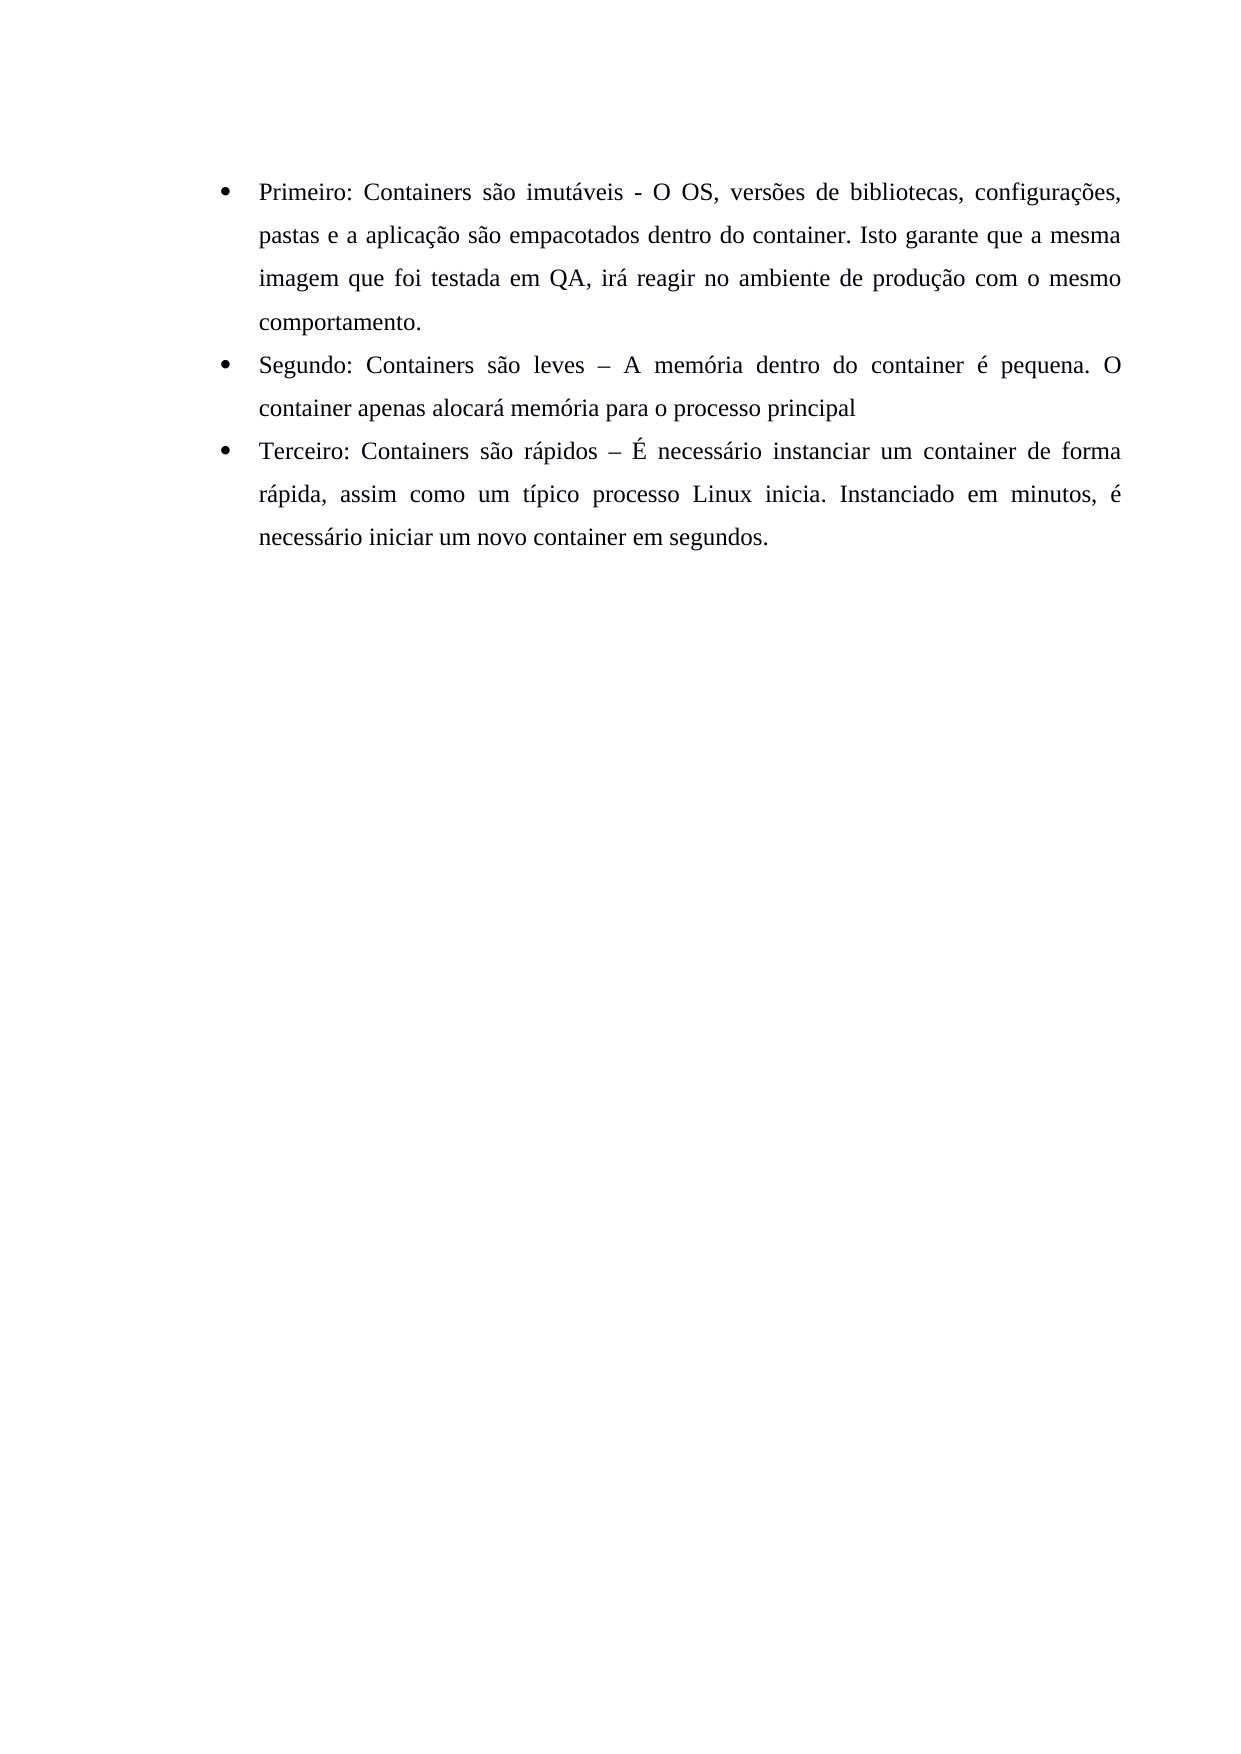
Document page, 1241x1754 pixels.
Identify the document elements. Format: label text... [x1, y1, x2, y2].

list Primeiro: Containers são imutáveis - O OS, versões de bibliotecas, configurações, pastas e a aplicação são empacotados dentro do container. Isto garante que a mesma imagem que foi testada em QA, irá reagir no ambiente de produção com o mesmo comportamento. [221, 177, 1122, 335]
list Terceiro: Containers são rápidos – É necessário instanciar um container de forma rápida, assim como um típico processo Linux inicia. Instanciado em minutos, é necessário iniciar um novo container em segundos. [221, 436, 1122, 551]
list Segundo: Containers são leves – A memória dentro do container é pequena. O container apenas alocará memória para o processo principal [221, 350, 1122, 422]
